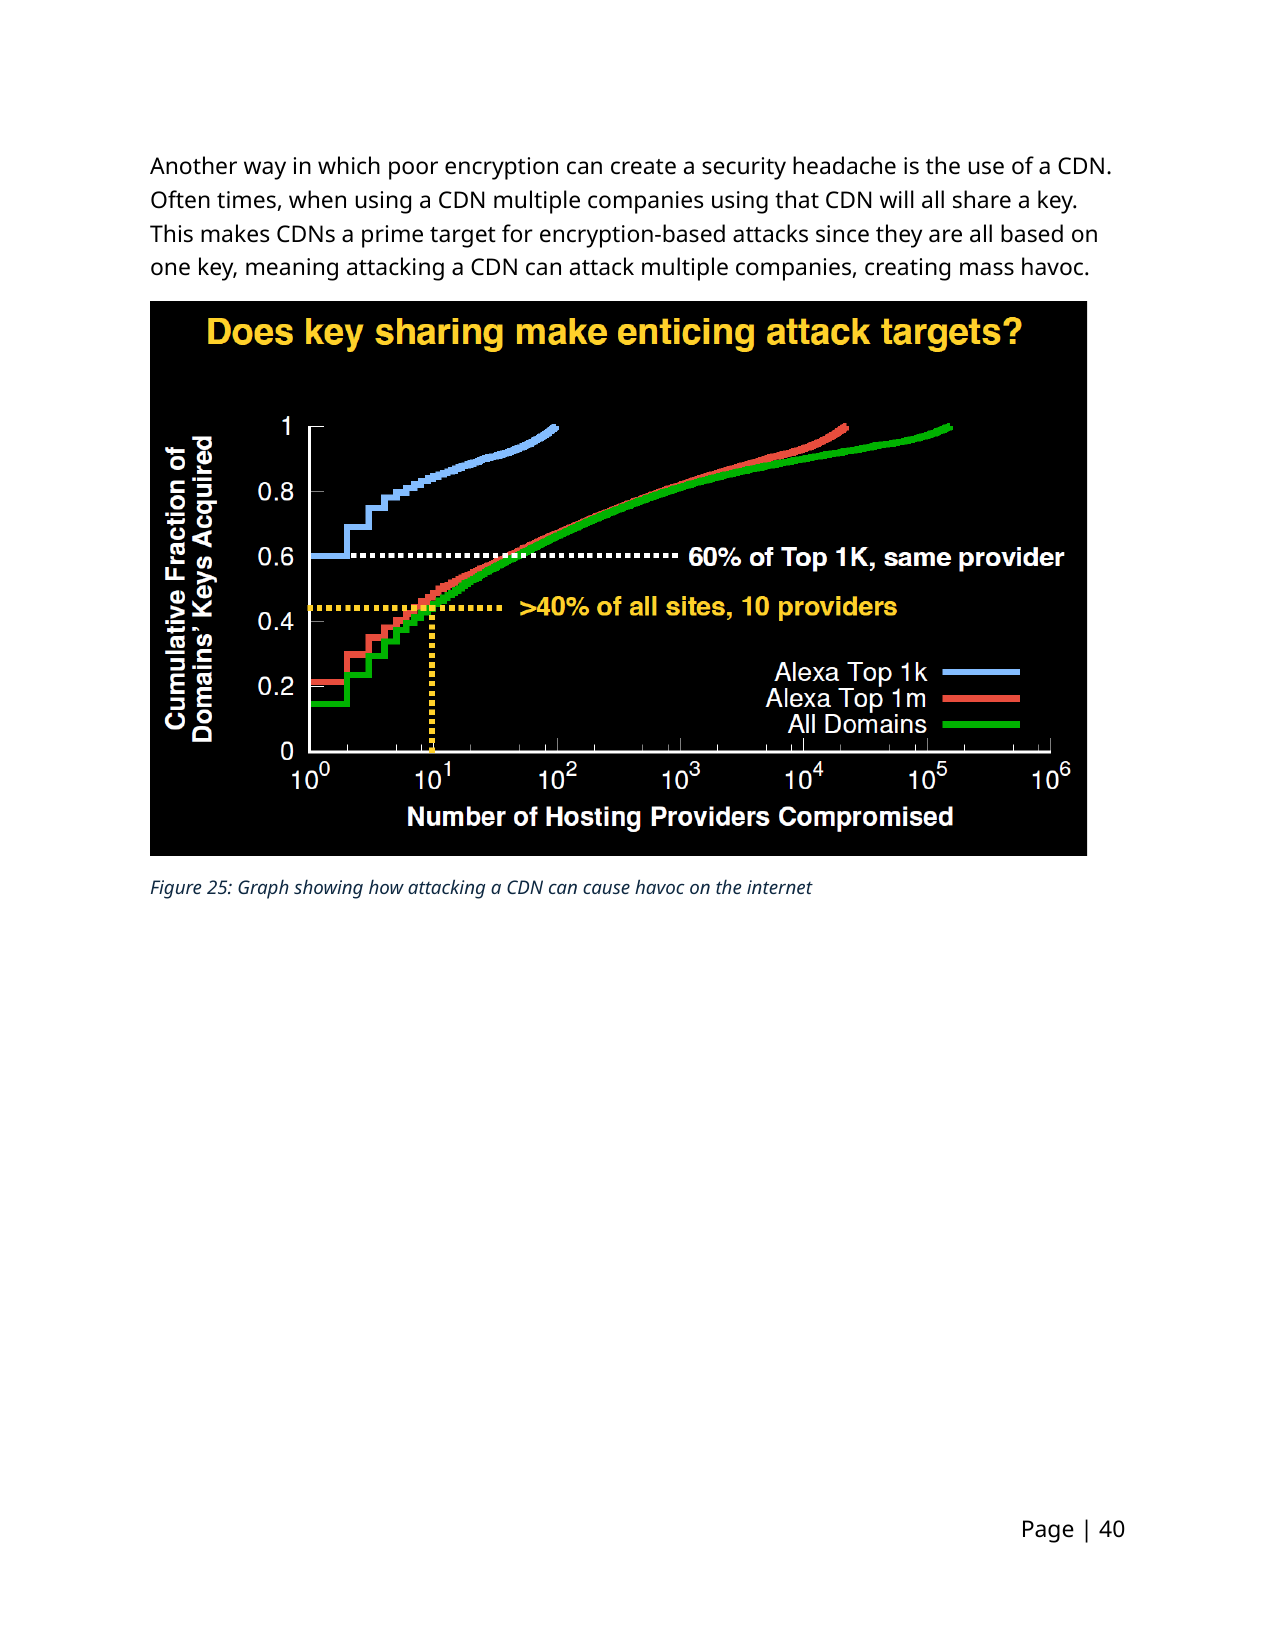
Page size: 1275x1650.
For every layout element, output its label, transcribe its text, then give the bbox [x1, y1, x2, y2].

text Another way in which poor encryption can create a security headache is the use of a CDN. Often times, when using a CDN multiple companies using that CDN will all share a key. This makes CDNs a prime target for encryption-based attacks since they are all based on one key, meaning attacking a CDN can attack multiple companies, creating mass havoc. [150, 150, 1125, 282]
text Figure 25: Graph showing how attacking a CDN can cause havoc on the internet [150, 874, 1125, 900]
picture [150, 301, 1088, 856]
